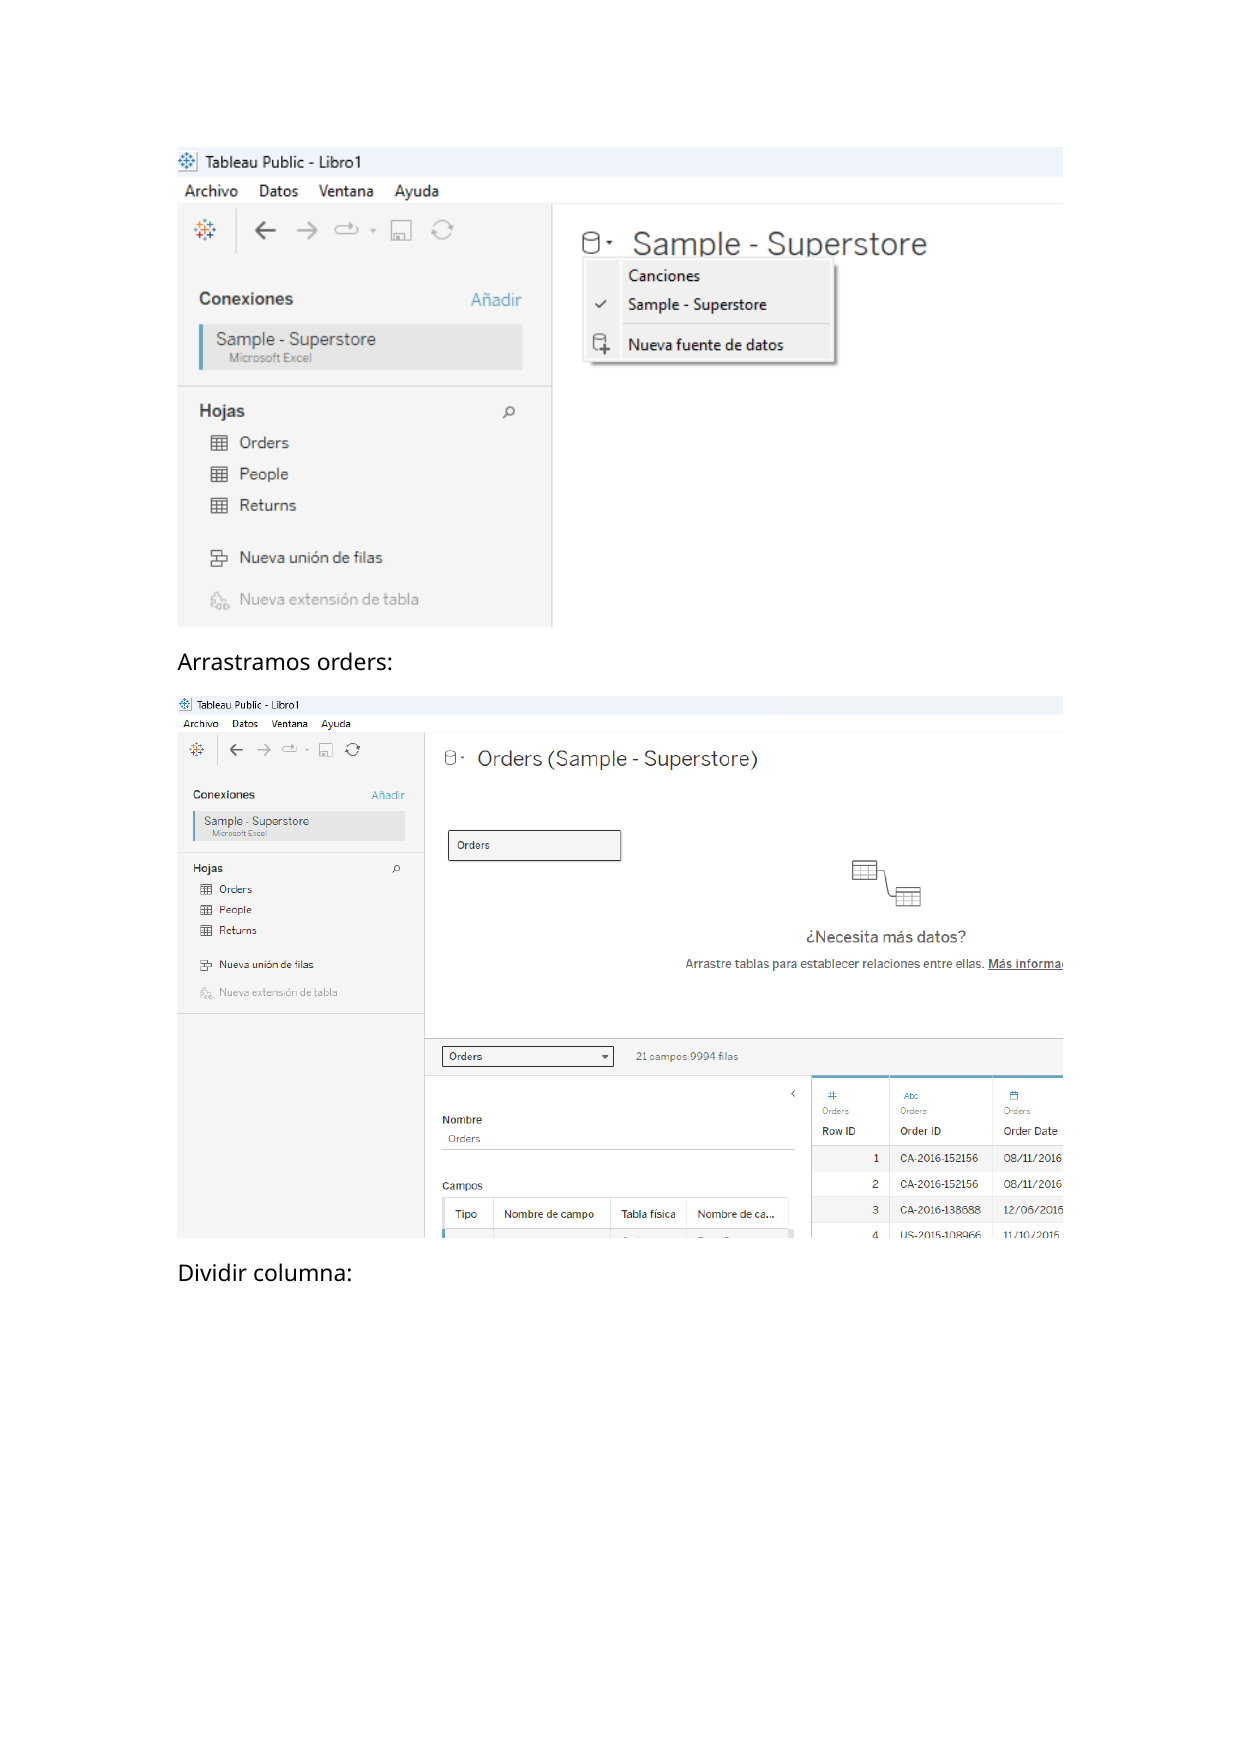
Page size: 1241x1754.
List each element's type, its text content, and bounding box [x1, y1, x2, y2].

text Dividir columna: [177, 1257, 1063, 1288]
picture [177, 147, 1063, 627]
picture [177, 696, 1063, 1238]
text Arrastramos orders: [177, 646, 1063, 677]
